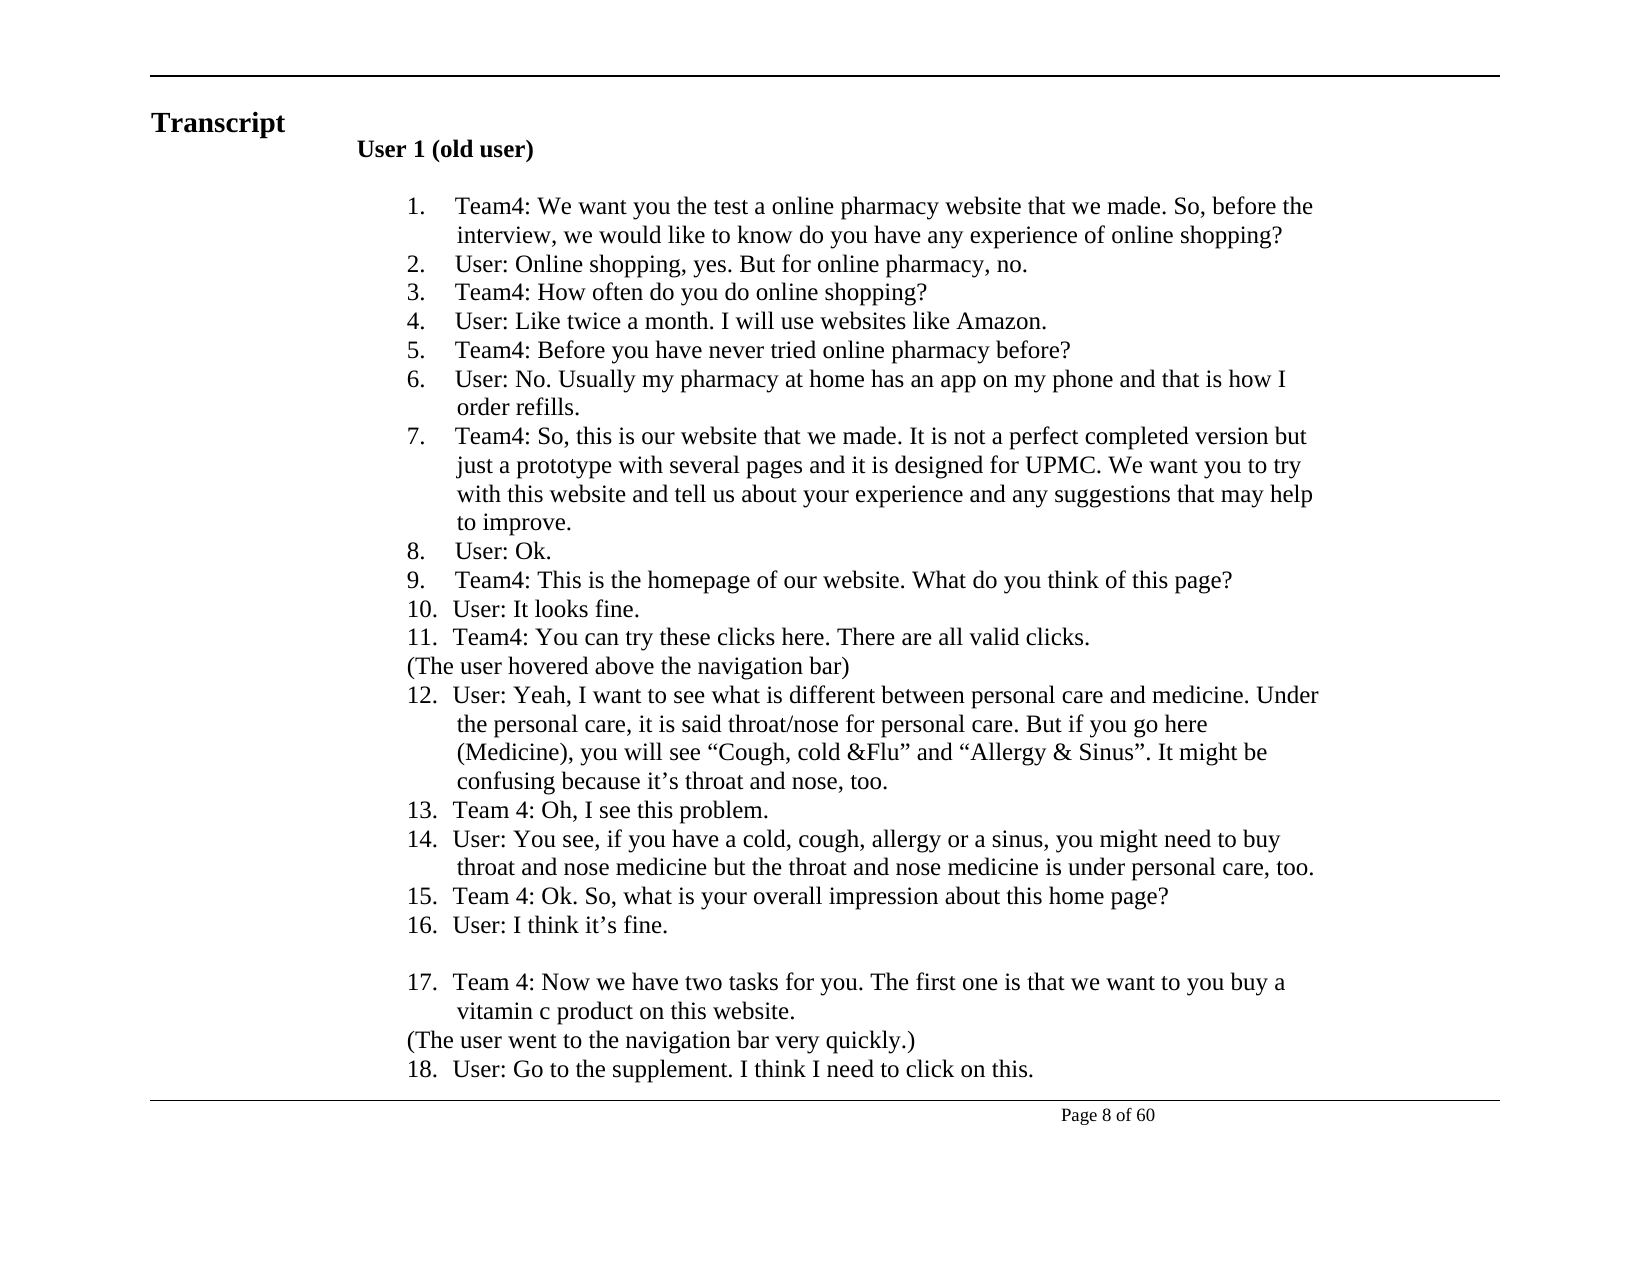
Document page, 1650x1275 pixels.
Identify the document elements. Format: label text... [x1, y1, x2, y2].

table_header Transcript [140, 105, 345, 1087]
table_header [345, 105, 1335, 1087]
